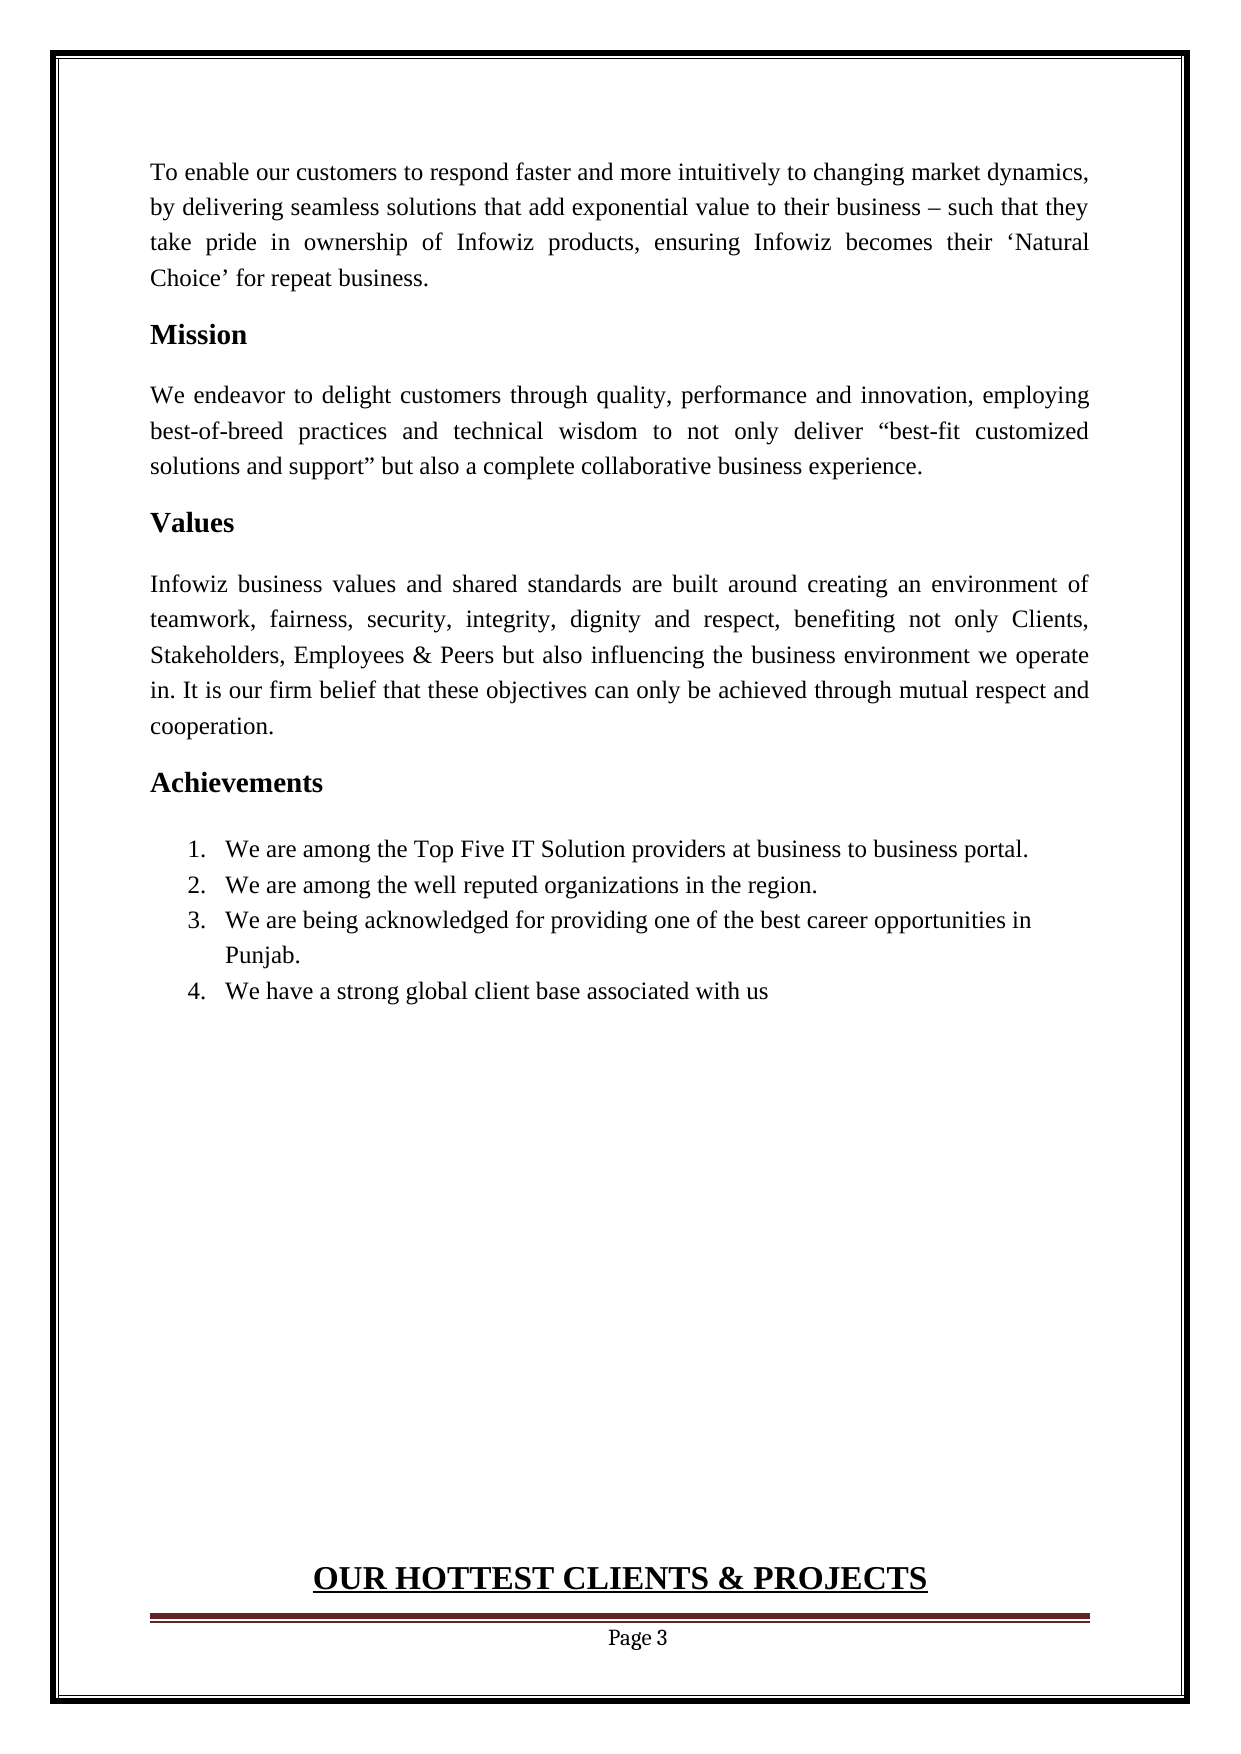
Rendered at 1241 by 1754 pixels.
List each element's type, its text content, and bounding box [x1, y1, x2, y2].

text OUR HOTTEST CLIENTS & PROJECTS [150, 1558, 1090, 1596]
text Values [150, 504, 1090, 539]
list We are being acknowledged for providing one of the best career opportunities in Punjab. [187, 898, 1090, 969]
text We endeavor to delight customers through quality, performance and innovation, employing best-of-breed practices and technical wisdom to not only deliver “best-fit customized solutions and support” but also a complete collaborative business experience. [150, 374, 1090, 480]
list We have a strong global client base associated with us [187, 969, 1090, 1005]
list We are among the well reputed organizations in the region. [187, 863, 1090, 898]
text To enable our customers to respond faster and more intuitively to changing market dynamics, by delivering seamless solutions that add exponential value to their business – such that they take pride in ownership of Infowiz products, ensuring Infowiz becomes their ‘Natural Choice’ for repeat business. [150, 150, 1090, 292]
list We are among the Top Five IT Solution providers at business to business portal. [187, 828, 1090, 863]
text Achievements [150, 763, 1090, 798]
text Infowiz business values and shared standards are built around creating an environment of teamwork, fairness, security, integrity, dignity and respect, benefiting not only Clients, Stakeholders, Employees & Peers but also influencing the business environment we operate in. It is our firm belief that these objectives can only be achieved through mutual respect and cooperation. [150, 562, 1090, 739]
text Mission [150, 315, 1090, 351]
